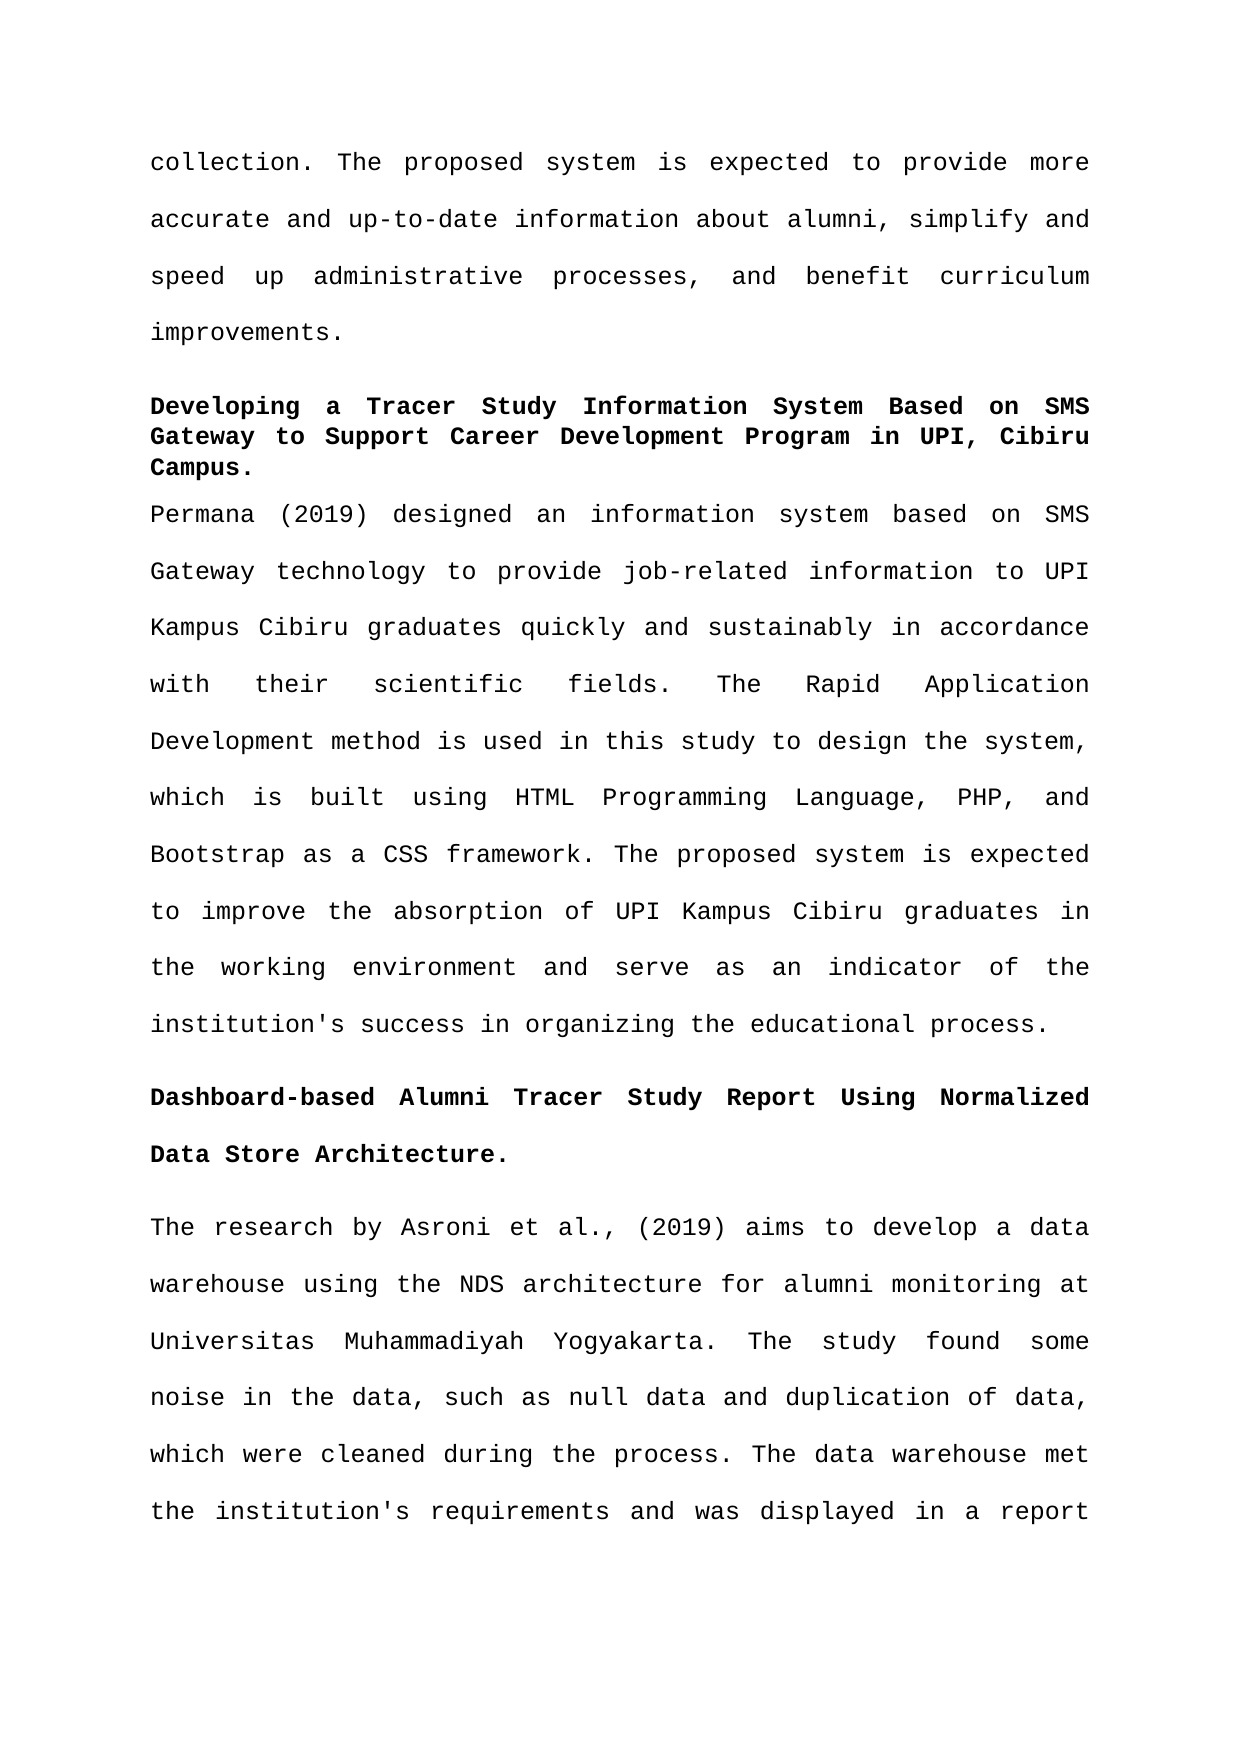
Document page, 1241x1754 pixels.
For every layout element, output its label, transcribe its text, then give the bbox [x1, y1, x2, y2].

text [150, 150, 1090, 348]
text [150, 1215, 1090, 1527]
text Dashboard-based Alumni Tracer Study Report Using Normalized Data Store Architecture. [150, 1085, 1090, 1170]
text Developing a Tracer Study Information System Based on SMS Gateway to Support Career Development Program in UPI, Cibiru Campus. [150, 393, 1090, 483]
text Permana (2019) designed an information system based on SMS Gateway technology to provide job-related information to UPI Kampus Cibiru graduates quickly and sustainably in accordance with their scientific fields. The Rapid Application Development method is used in this study to design the system, which is built using HTML Programming Language, PHP, and Bootstrap as a CSS framework. The proposed system is expected to improve the absorption of UPI Kampus Cibiru graduates in the working environment and serve as an indicator of the institution's success in organizing the educational process. [150, 502, 1090, 1040]
